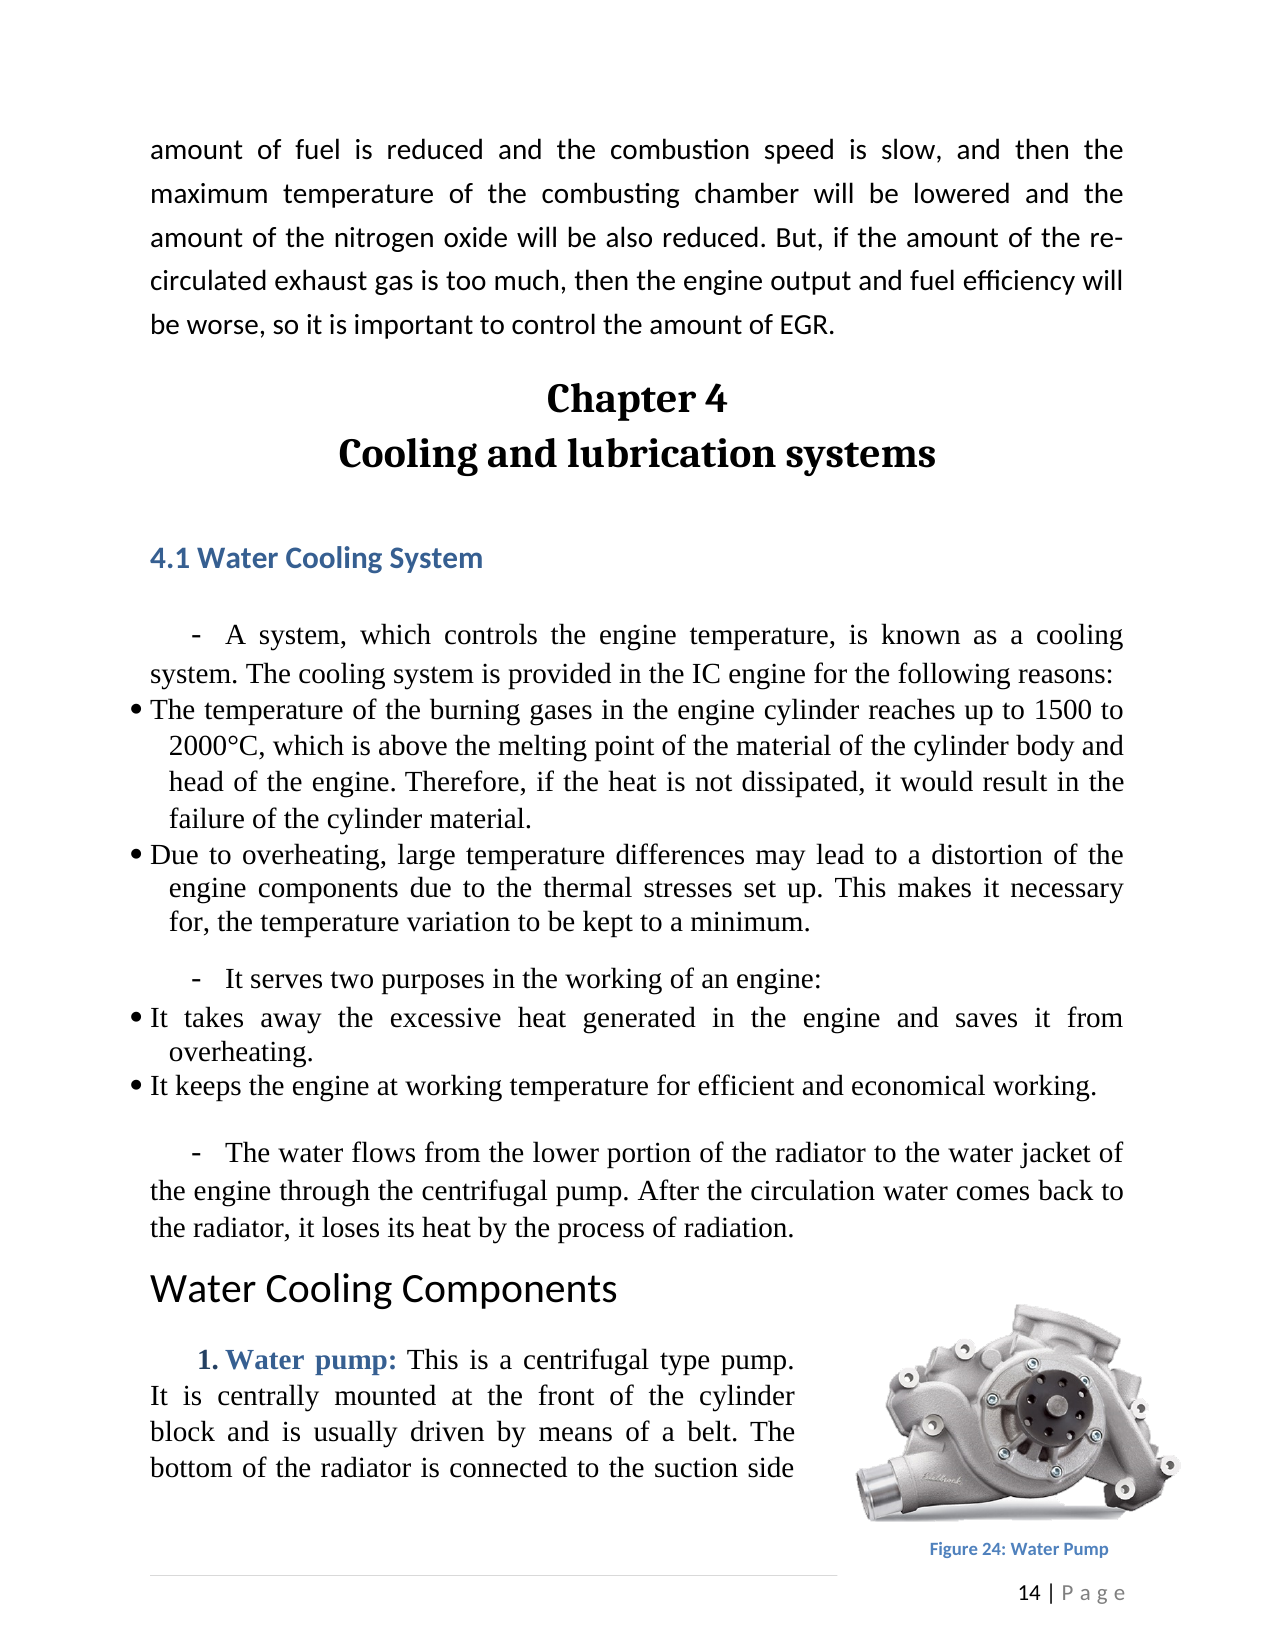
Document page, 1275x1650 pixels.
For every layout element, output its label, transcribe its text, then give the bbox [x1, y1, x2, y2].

text Water Cooling Components [150, 1262, 1125, 1313]
list It takes away the excessive heat generated in the engine and saves it from overheating. [131, 1001, 1125, 1068]
list It serves two purposes in the working of an engine: [150, 962, 1125, 998]
list It keeps the engine at working temperature for efficient and economical working. [131, 1068, 1125, 1101]
list Due to overheating, large temperature differences may lead to a distortion of the engine components due to the thermal stresses set up. This makes it necessary for, the temperature variation to be kept to a minimum. [131, 837, 1125, 938]
subtitle 4.1 Water Cooling System [150, 538, 1125, 576]
subtitle Chapter 4 Cooling and lubrication systems [150, 375, 1125, 478]
picture [814, 1276, 1230, 1539]
list The water flows from the lower portion of the radiator to the water jacket of the engine through the centrifugal pump. After the circulation water comes back to the radiator, it loses its heat by the process of radiation. [150, 1135, 1125, 1243]
list A system, which controls the engine temperature, is known as a cooling system. The cooling system is provided in the IC engine for the following reasons: [150, 617, 1125, 689]
list The temperature of the burning gases in the engine cylinder reaches up to 1500 to 2000°C, which is above the melting point of the material of the cylinder body and head of the engine. Therefore, if the heat is not dissipated, it would result in the failure of the cylinder material. [131, 692, 1125, 834]
